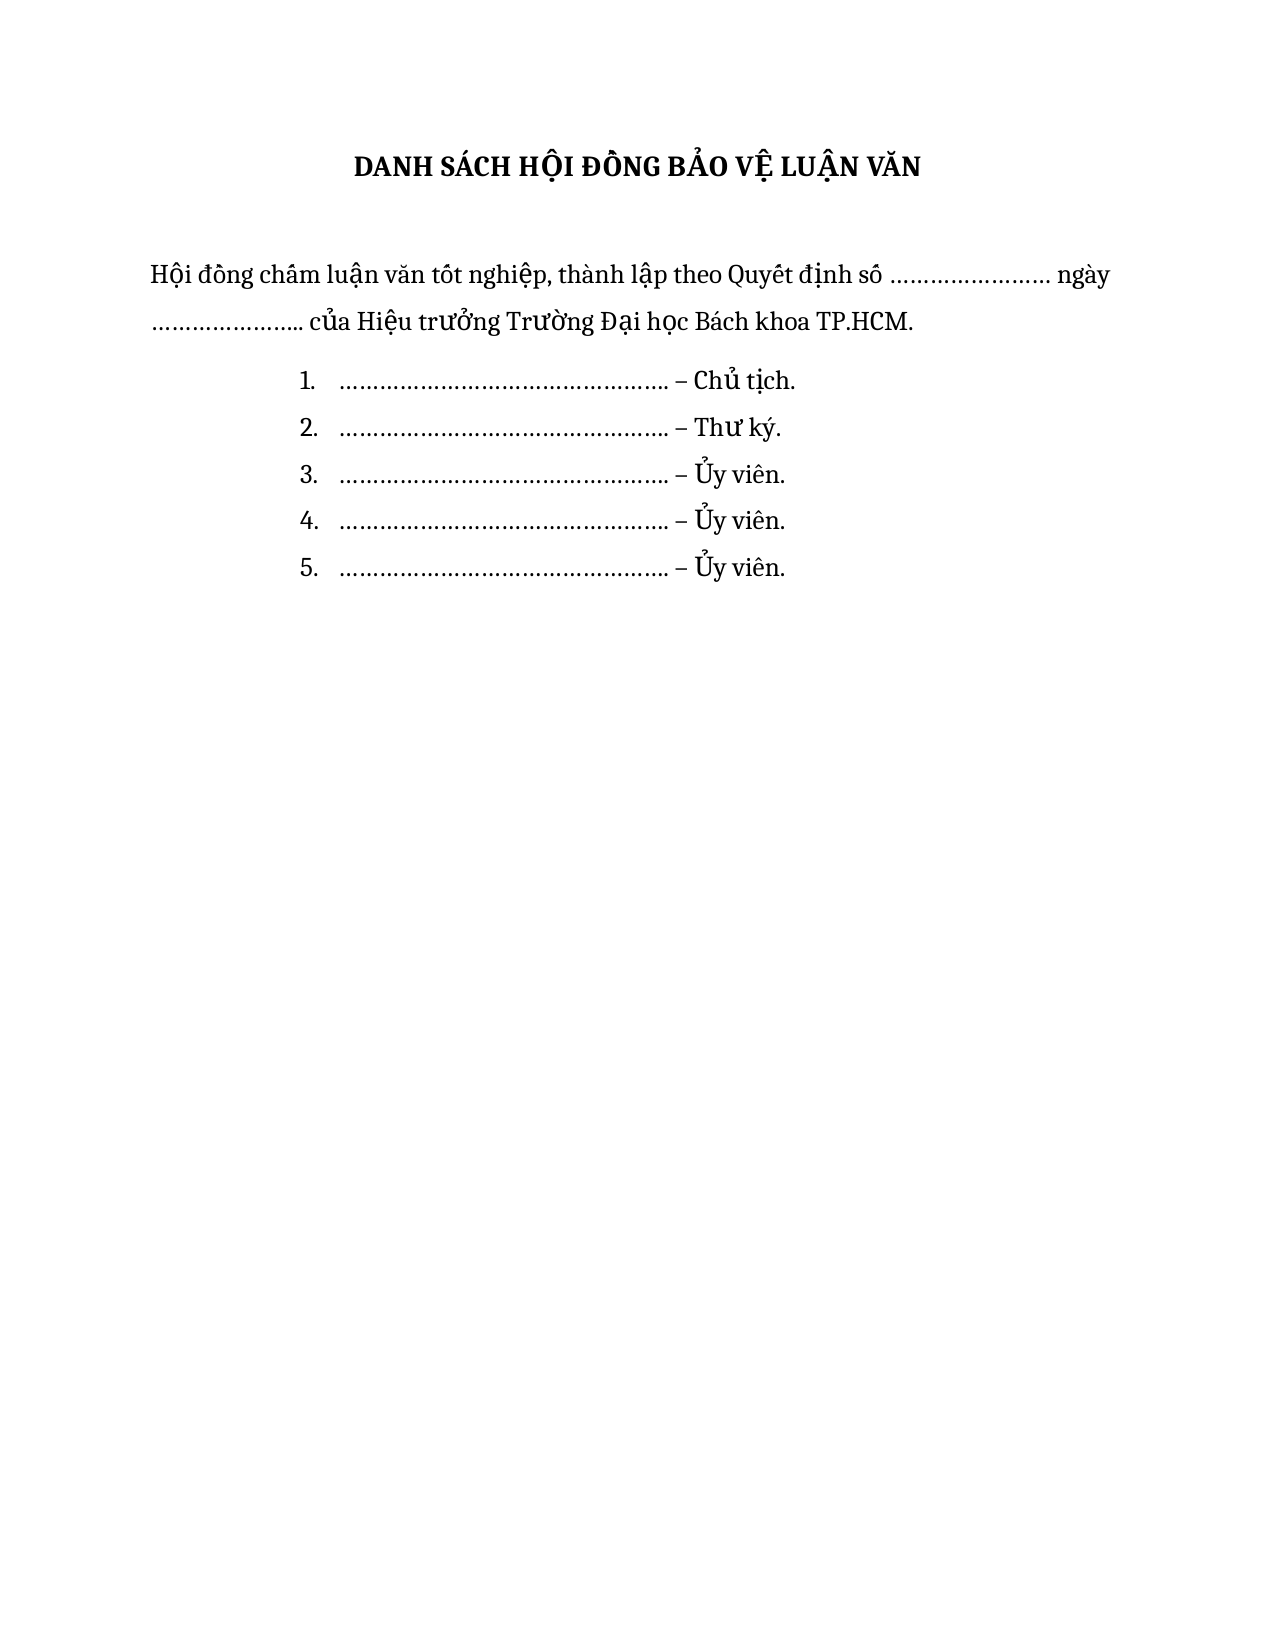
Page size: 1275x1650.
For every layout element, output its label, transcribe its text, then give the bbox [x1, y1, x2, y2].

list …………………………………………. – Thư ký. [300, 412, 1125, 443]
text Hội đồng chấm luận văn tốt nghiệp, thành lập theo Quyết định số …………………… ngày ………………….. của Hiệu trưởng Trường Đại học Bách khoa TP.HCM. [150, 259, 1125, 337]
list …………………………………………. – Ủy viên. [300, 459, 1125, 490]
list …………………………………………. – Ủy viên. [300, 552, 1125, 583]
list …………………………………………. – Chủ tịch. [300, 365, 1125, 396]
list …………………………………………. – Ủy viên. [300, 505, 1125, 536]
text DANH SÁCH HỘI ĐỒNG BẢO VỆ LUẬN VĂN [150, 150, 1125, 183]
